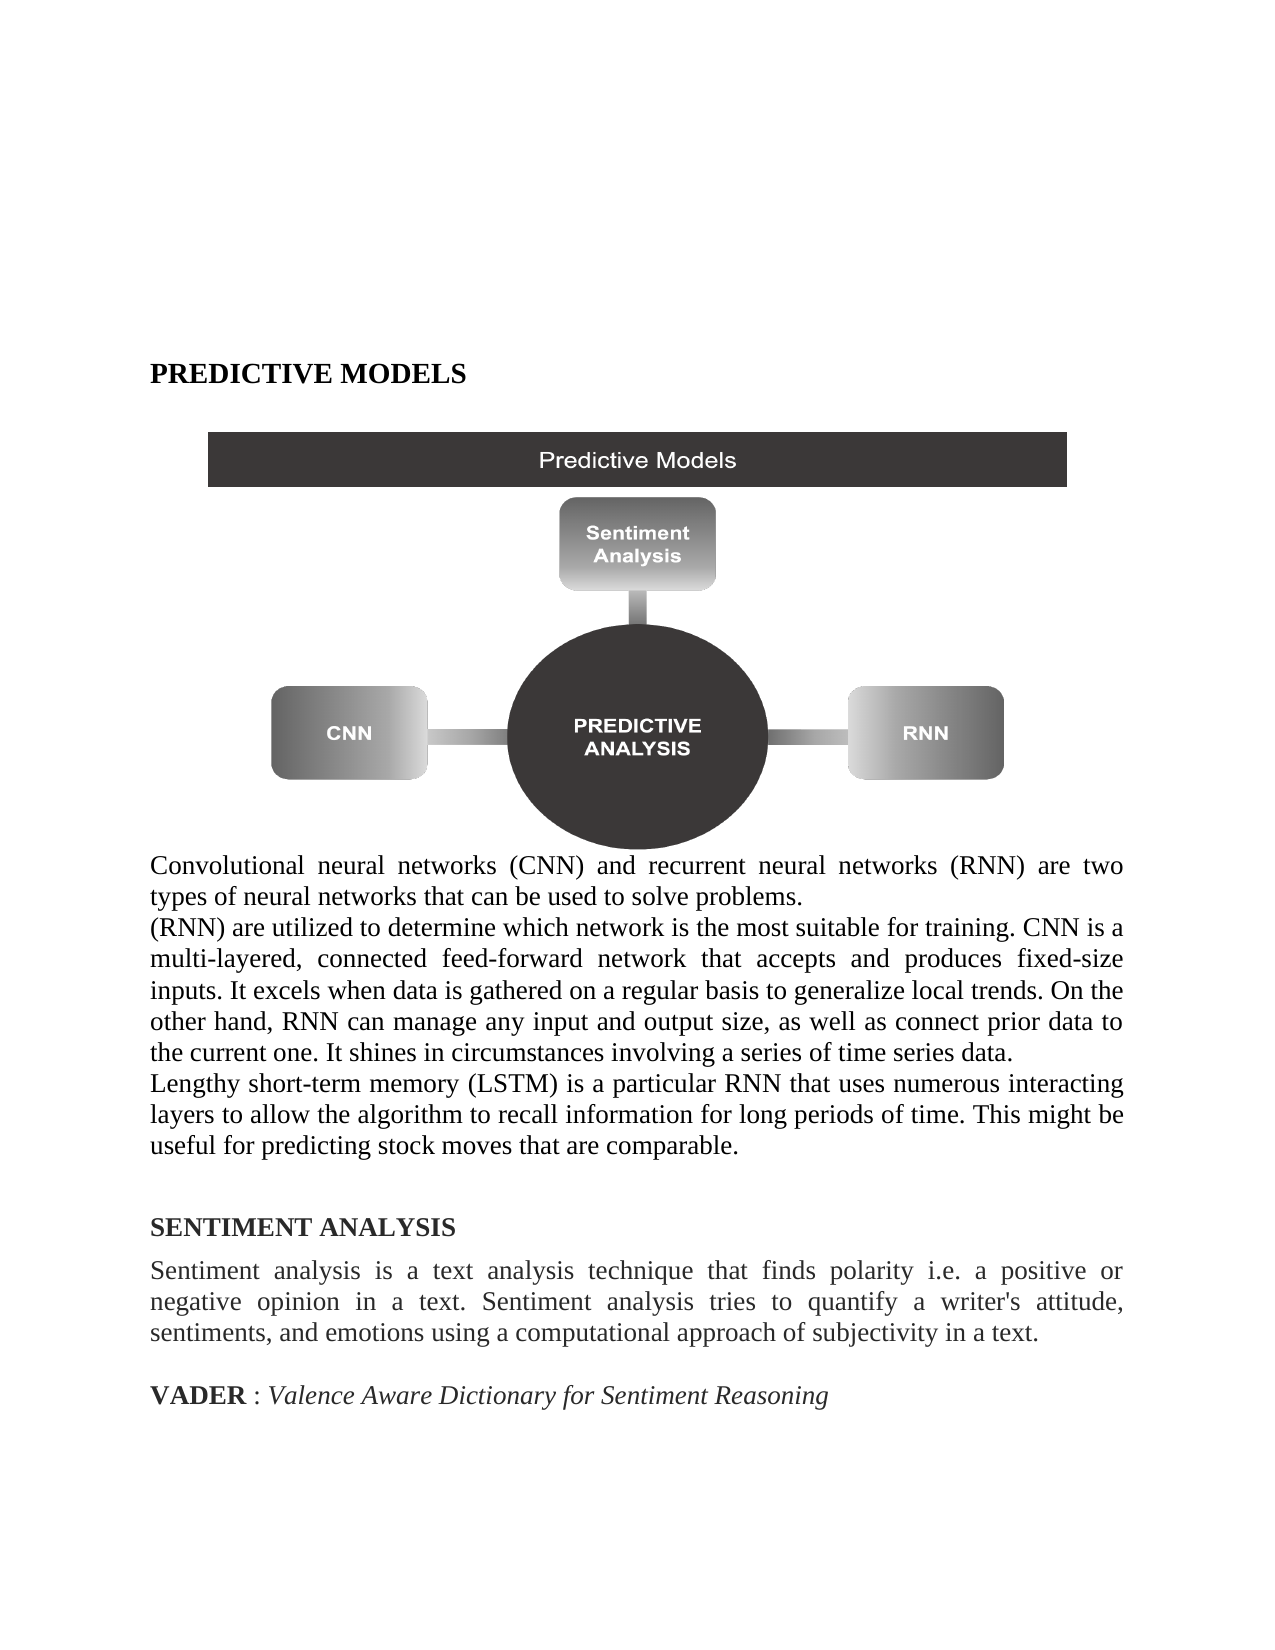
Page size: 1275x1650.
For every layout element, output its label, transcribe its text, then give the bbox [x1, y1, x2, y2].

picture [208, 432, 1067, 850]
text (RNN) are utilized to determine which network is the most suitable for training. CNN is a multi-layered, connected feed-forward network that accepts and produces fixed-size inputs. It excels when data is gathered on a regular basis to generalize local trends. On the other hand, RNN can manage any input and output size, as well as connect prior data to the current one. It shines in circumstances involving a series of time series data. [150, 911, 1125, 1067]
text VADER : Valence Aware Dictionary for Sentiment Reasoning [150, 1379, 1125, 1410]
subtitle PREDICTIVE MODELS [150, 356, 1125, 389]
text Lengthy short-term memory (LSTM) is a particular RNN that uses numerous interacting layers to allow the algorithm to recall information for long periods of time. This might be useful for predicting stock moves that are comparable. [150, 1067, 1125, 1161]
text Convolutional neural networks (CNN) and recurrent neural networks (RNN) are two types of neural networks that can be used to solve problems. [150, 849, 1125, 911]
text Sentiment analysis is a text analysis technique that finds polarity i.e. a positive or negative opinion in a text. Sentiment analysis tries to quantify a writer's attitude, sentiments, and emotions using a computational approach of subjectivity in a text. [150, 1254, 1125, 1348]
subtitle SENTIMENT ANALYSIS [150, 1211, 1125, 1242]
